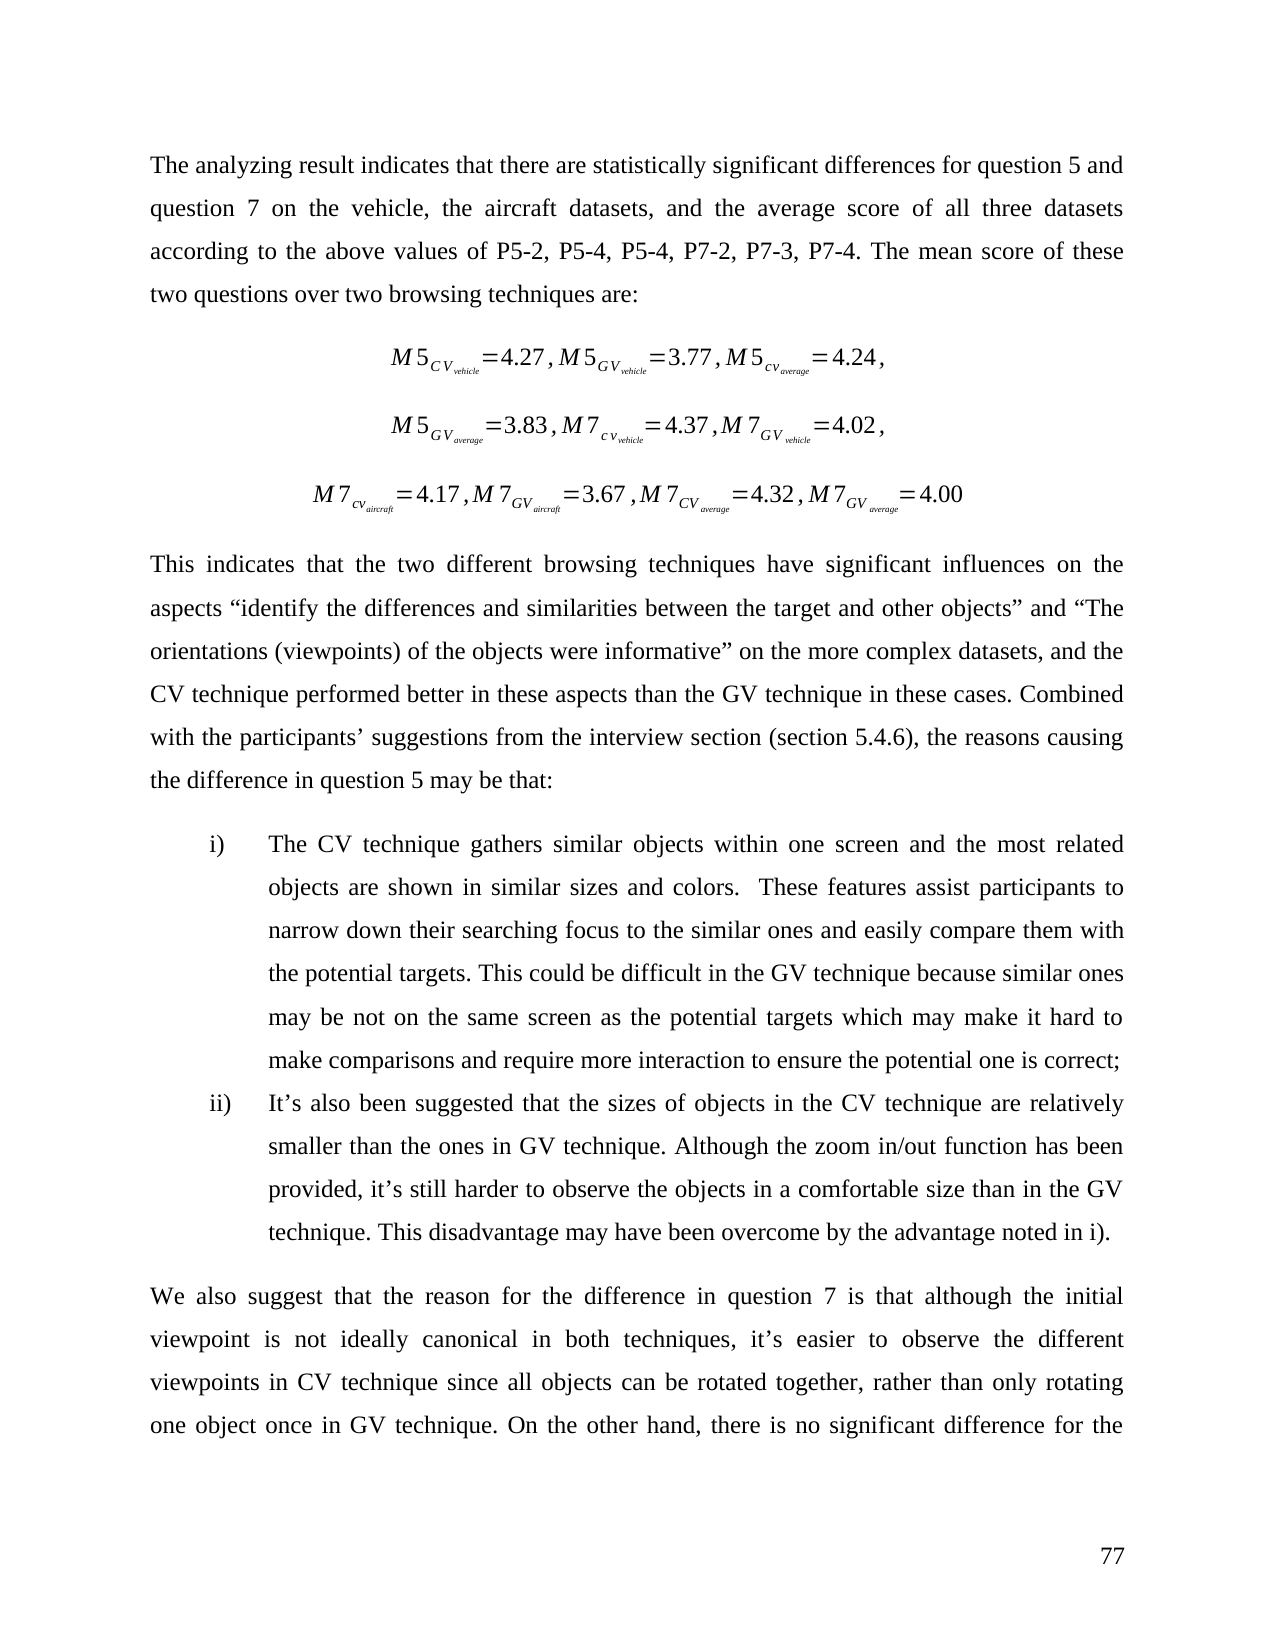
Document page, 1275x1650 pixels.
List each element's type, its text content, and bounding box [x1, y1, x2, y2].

list The CV technique gathers similar objects within one screen and the most related objects are shown in similar sizes and colors. These features assist participants to narrow down their searching focus to the similar ones and easily compare them with the potential targets. This could be difficult in the GV technique because similar ones may be not on the same screen as the potential targets which may make it hard to make comparisons and require more interaction to ensure the potential one is correct; [209, 829, 1125, 1073]
list It’s also been suggested that the sizes of objects in the CV technique are relatively smaller than the ones in GV technique. Although the zoom in/out function has been provided, it’s still harder to observe the objects in a comfortable size than in the GV technique. This disadvantage may have been overcome by the advantage noted in i). [209, 1088, 1125, 1246]
text This indicates that the two different browsing techniques have significant influences on the aspects “identify the differences and similarities between the target and other objects” and “The orientations (viewpoints) of the objects were informative” on the more complex datasets, and the CV technique performed better in these aspects than the GV technique in these cases. Combined with the participants’ suggestions from the interview section (section 5.4.6), the reasons causing the difference in question 5 may be that: [150, 549, 1125, 794]
text The analyzing result indicates that there are statistically significant differences for question 5 and question 7 on the vehicle, the aircraft datasets, and the average score of all three datasets according to the above values of P5-2, P5-4, P5-4, P7-2, P7-3, P7-4. The mean score of these two questions over two browsing techniques are: [150, 150, 1125, 308]
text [150, 1281, 1125, 1439]
